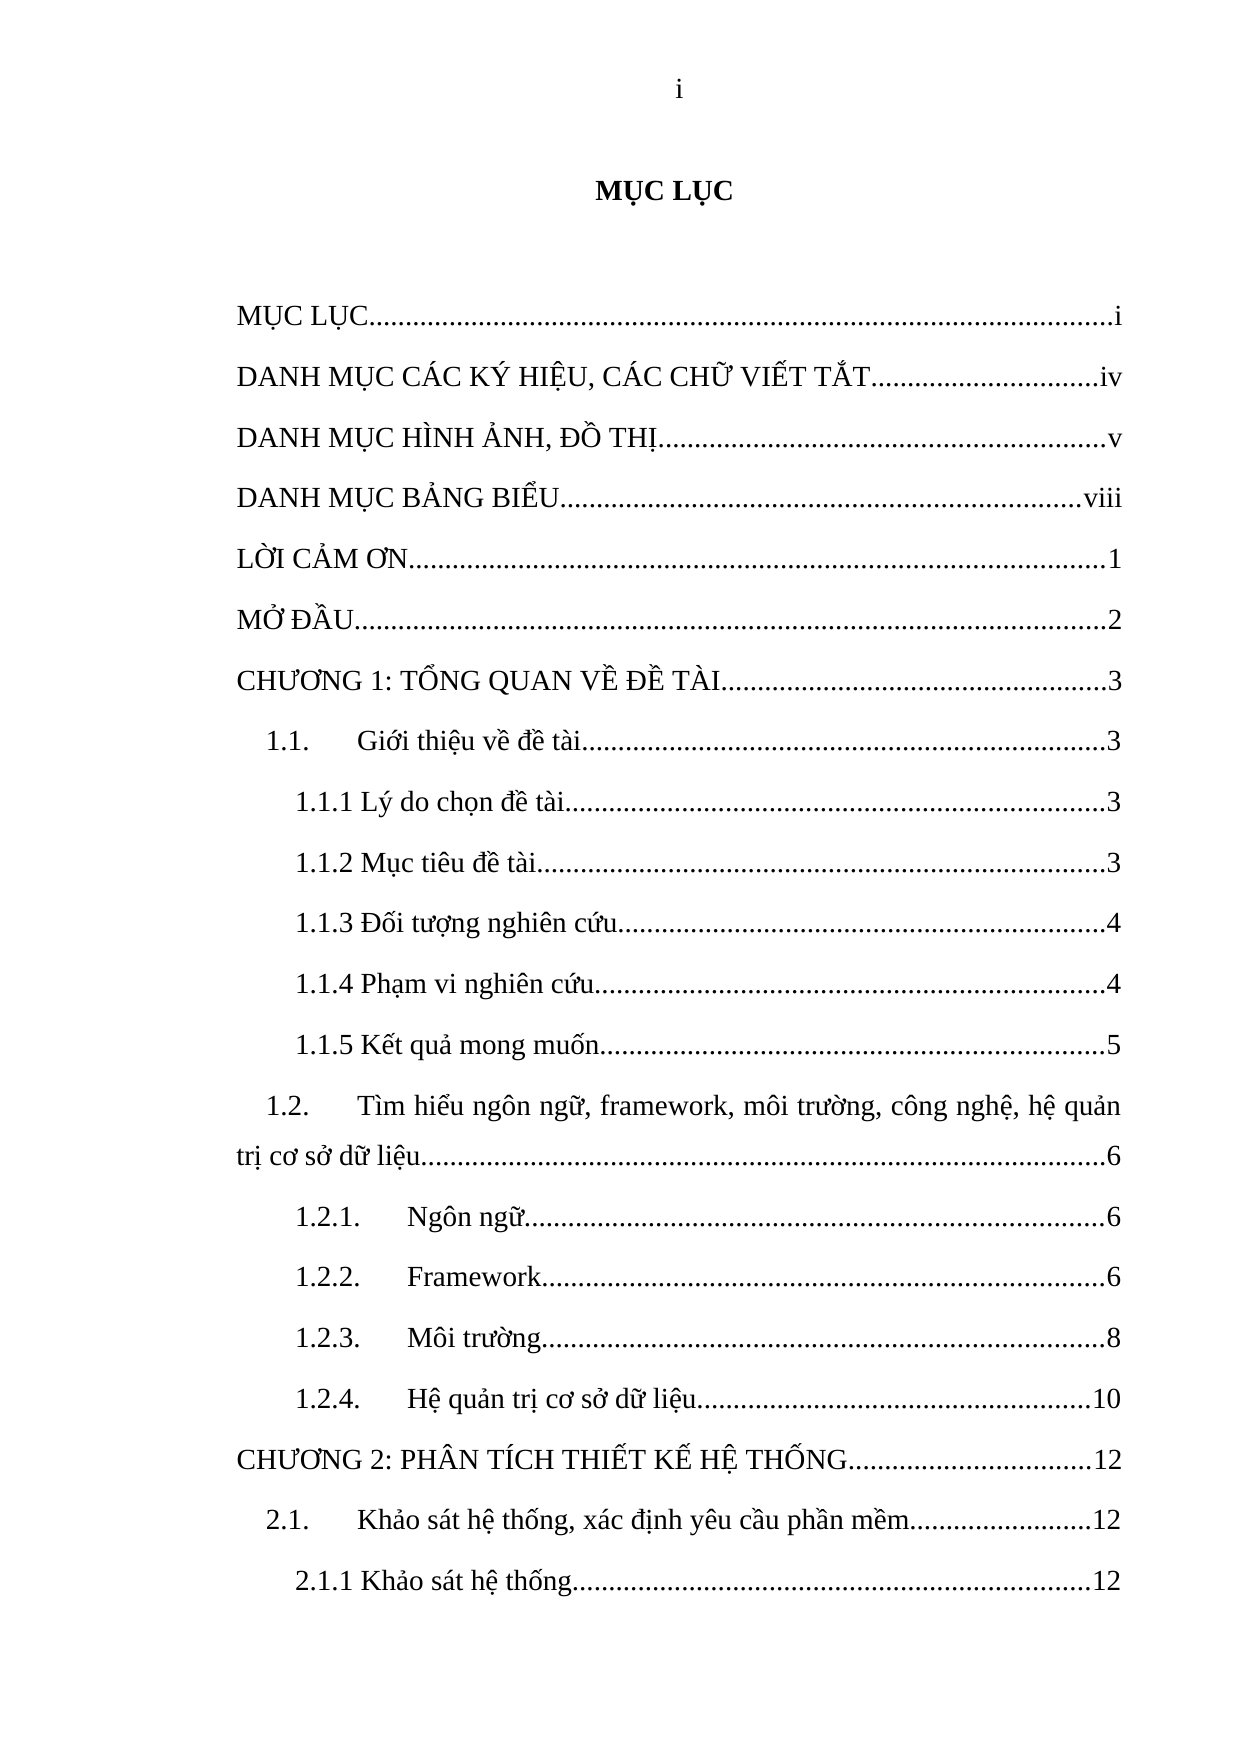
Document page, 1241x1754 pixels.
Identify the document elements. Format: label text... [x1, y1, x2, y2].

subtitle MỤC LỤC [207, 173, 1122, 206]
